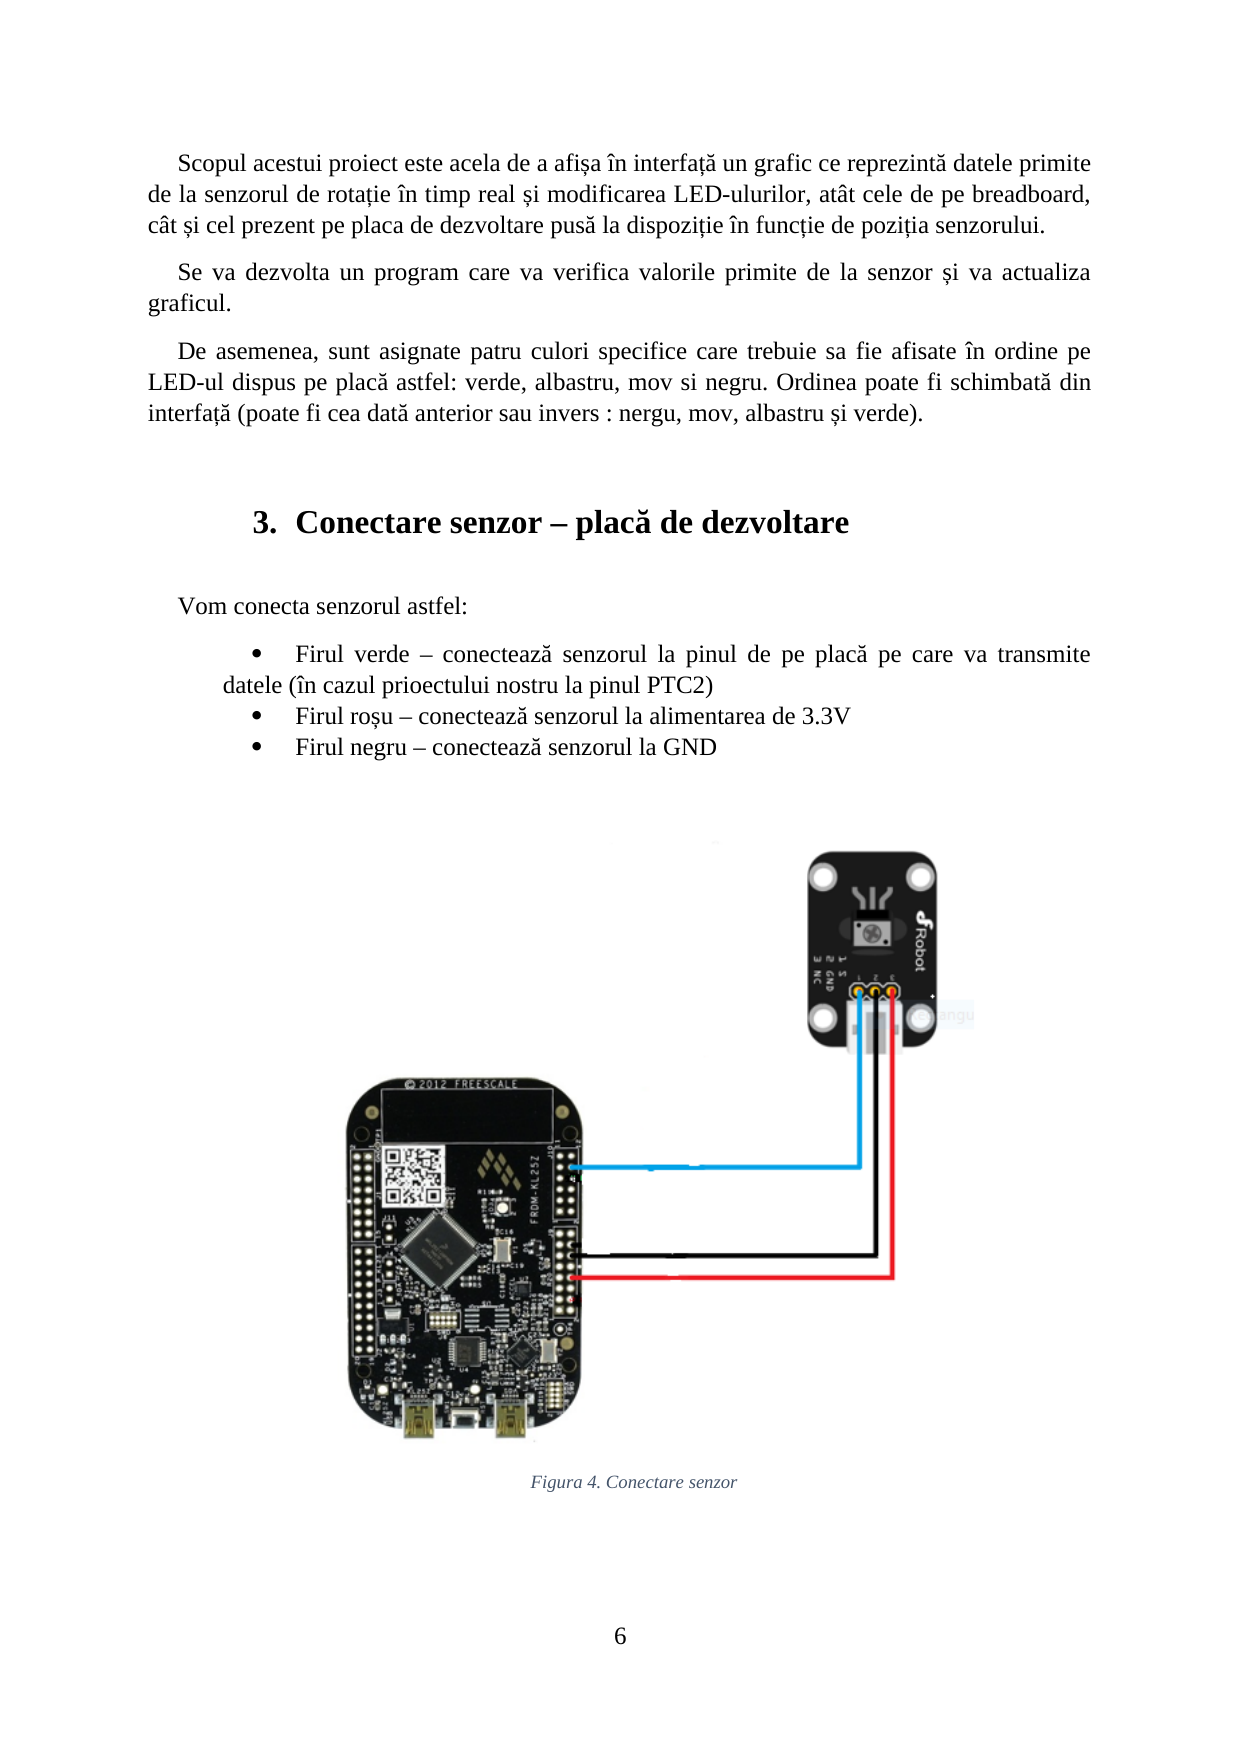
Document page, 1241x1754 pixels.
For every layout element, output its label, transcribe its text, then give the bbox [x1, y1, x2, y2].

text Figura 4. Conectare senzor [148, 1471, 1092, 1493]
text Vom conecta senzorul astfel: [148, 591, 1092, 620]
list Firul negru – conectează senzorul la GND [223, 732, 1092, 761]
text De asemenea, sunt asignate patru culori specifice care trebuie sa fie afisate în ordine pe LED-ul dispus pe placă astfel: verde, albastru, mov si negru. Ordinea poate fi schimbată din interfață (poate fi cea dată anterior sau invers : nergu, mov, albastru și verde). [148, 336, 1092, 427]
list Firul verde – conectează senzorul la pinul de pe placă pe care va transmite datele (în cazul prioectului nostru la pinul PTC2) [223, 639, 1092, 699]
subtitle Conectare senzor – placă de dezvoltare [223, 502, 1092, 540]
text Se va dezvolta un program care va verifica valorile primite de la senzor și va actualiza graficul. [148, 257, 1092, 317]
list Firul roșu – conectează senzorul la alimentarea de 3.3V [223, 701, 1092, 730]
text Scopul acestui proiect este acela de a afișa în interfață un grafic ce reprezintă datele primite de la senzorul de rotație în timp real și modificarea LED-ulurilor, atât cele de pe breadboard, cât și cel prezent pe placa de dezvoltare pusă la dispoziție în funcție de poziția senzorului. [148, 148, 1092, 238]
picture [295, 827, 975, 1453]
